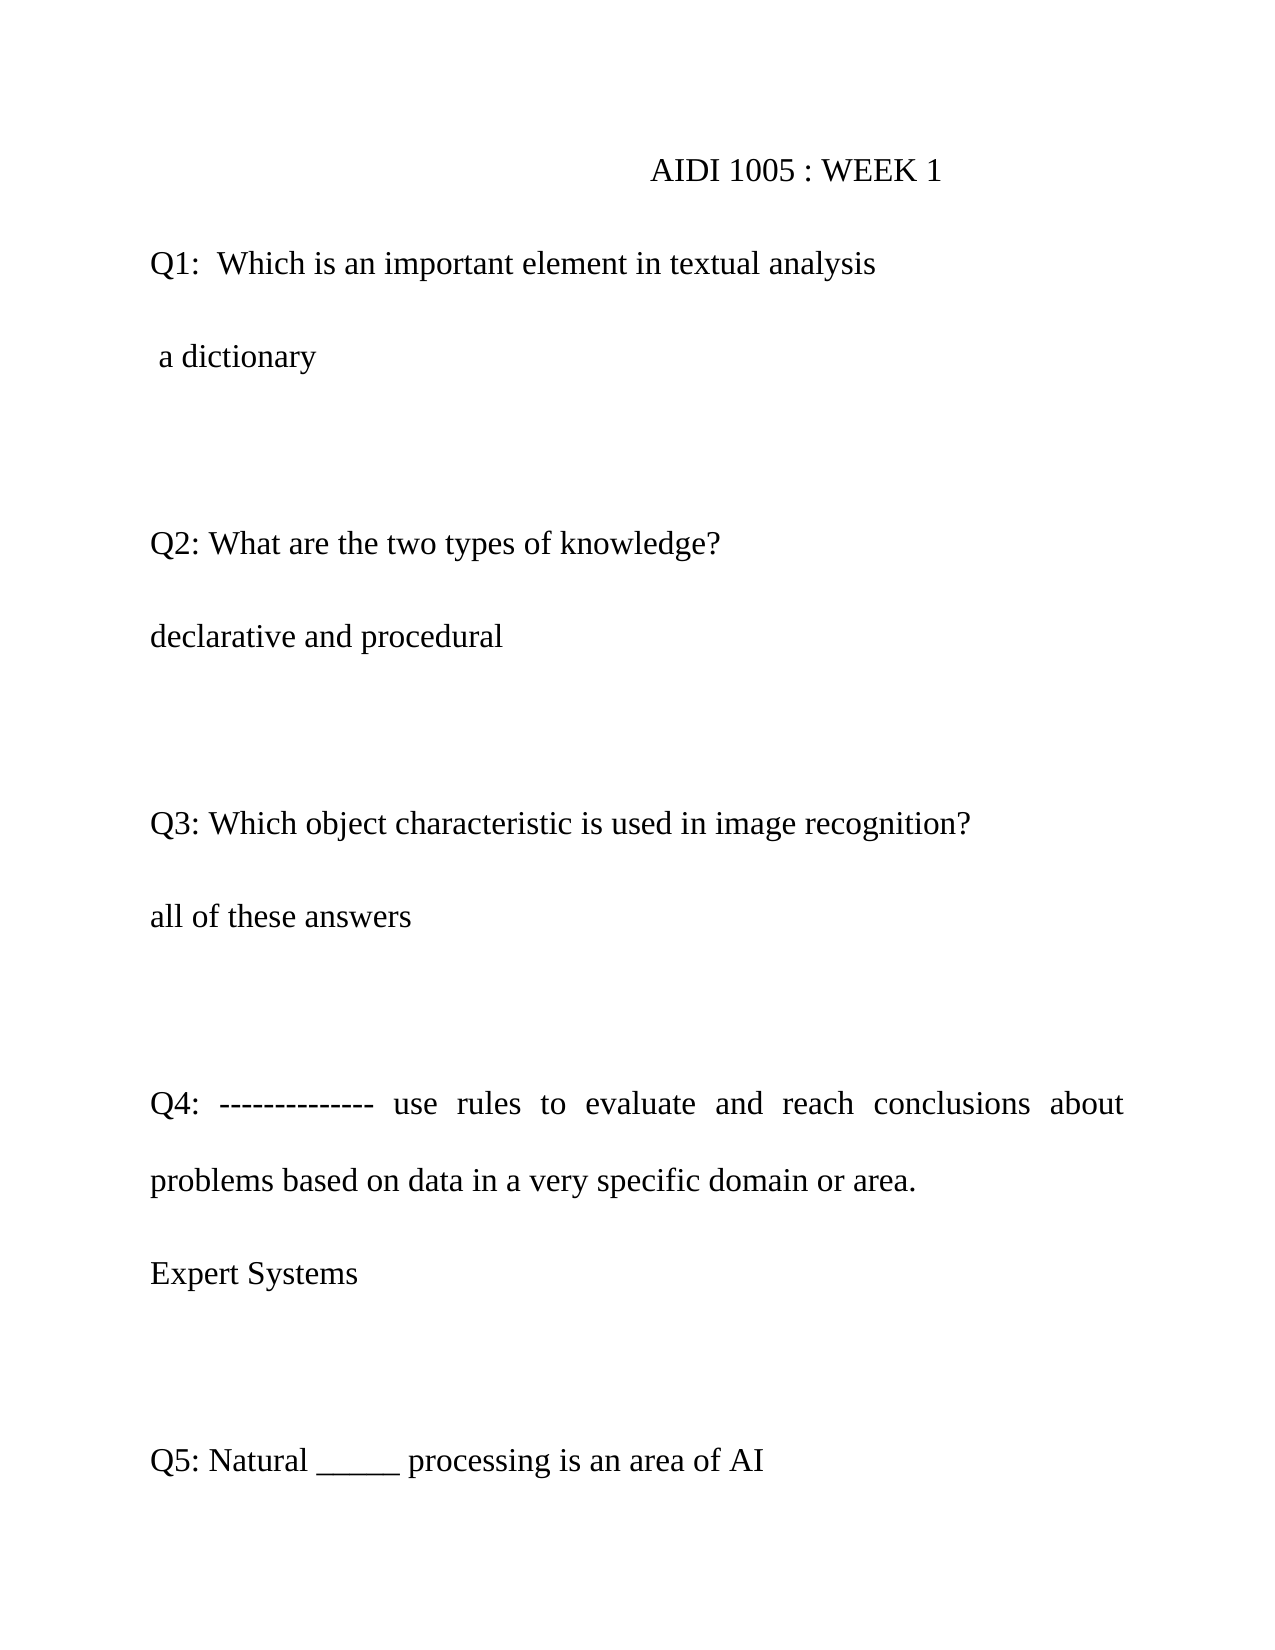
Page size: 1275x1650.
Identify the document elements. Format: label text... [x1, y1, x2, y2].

text Q5: Natural _____ processing is an area of AI [150, 1440, 1125, 1478]
text Q4: -------------- use rules to evaluate and reach conclusions about problems based on data in a very specific domain or area. [150, 1083, 1125, 1198]
text Q1: Which is an important element in textual analysis [150, 243, 1125, 282]
text Q2: What are the two types of knowledge? [150, 523, 1125, 562]
text Q3: Which object characteristic is used in image recognition? [150, 803, 1125, 842]
text Expert Systems [150, 1253, 1125, 1292]
text a dictionary [150, 337, 1125, 375]
text declarative and procedural [150, 617, 1125, 655]
text all of these answers [150, 897, 1125, 935]
text AIDI 1005 : WEEK 1 [150, 150, 1125, 188]
